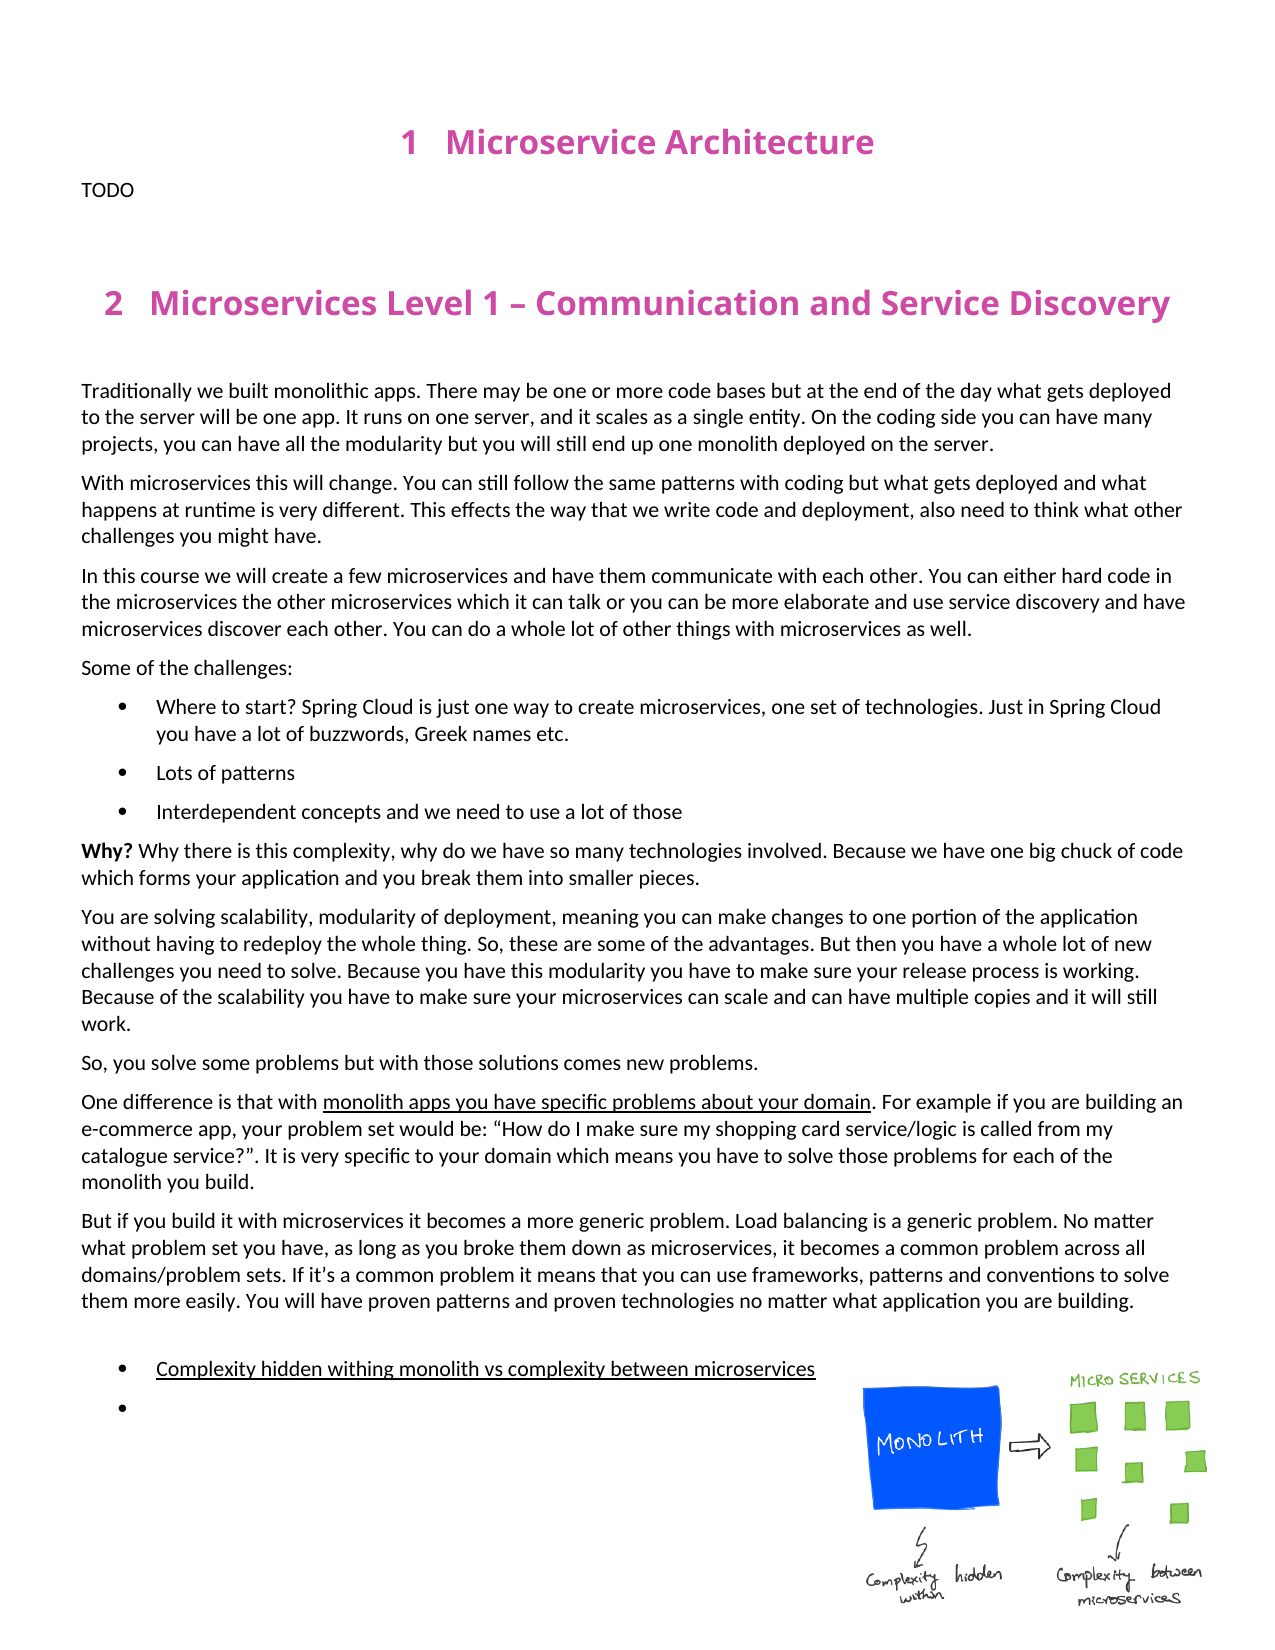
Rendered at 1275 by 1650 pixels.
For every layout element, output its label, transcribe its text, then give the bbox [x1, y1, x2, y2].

text Some of the challenges: [81, 654, 1194, 681]
list Interdependent concepts and we need to use a lot of those [118, 798, 1194, 825]
picture [842, 1355, 1215, 1612]
subtitle Microservice Architecture [81, 118, 1194, 164]
text But if you build it with microservices it becomes a more generic problem. Load balancing is a generic problem. No matter what problem set you have, as long as you broke them down as microservices, it becomes a common problem across all domains/problem sets. If it’s a common problem it means that you can use frameworks, patterns and conventions to solve them more easily. You will have proven patterns and proven technologies no matter what application you are building. [81, 1208, 1194, 1314]
list Complexity hidden withing monolith vs complexity between microservices [118, 1356, 842, 1382]
text With microservices this will change. You can still follow the same patterns with coding but what gets deployed and what happens at runtime is very different. This effects the way that we write code and deployment, also need to think what other challenges you might have. [81, 469, 1194, 549]
text In this course we will create a few microservices and have them communicate with each other. You can either hard code in the microservices the other microservices which it can talk or you can be more elaborate and use service discovery and have microservices discover each other. You can do a whole lot of other things with microservices as well. [81, 562, 1194, 642]
subtitle Microservices Level 1 – Communication and Service Discovery [81, 280, 1194, 325]
list Lots of patterns [118, 759, 1194, 786]
text So, you solve some problems but with those solutions comes new problems. [81, 1049, 1194, 1076]
text You are solving scalability, modularity of deployment, meaning you can make changes to one portion of the application without having to redeploy the whole thing. So, these are some of the advantages. But then you have a whole lot of new challenges you need to solve. Because you have this modularity you have to make sure your release process is working. Because of the scalability you have to make sure your microservices can scale and can have multiple copies and it will still work. [81, 903, 1194, 1037]
text TODO [81, 176, 1194, 203]
text Traditionally we built monolithic apps. There may be one or more code bases but at the end of the day what gets deployed to the server will be one app. It runs on one server, and it scales as a single entity. On the coding side you can have many projects, you can have all the modularity but you will still end up one monolith deployed on the server. [81, 377, 1194, 457]
text One difference is that with monolith apps you have specific problems about your domain. For example if you are building an e-commerce app, your problem set would be: “How do I make sure my shopping card service/logic is called from my catalogue service?”. It is very specific to your domain which means you have to solve those problems for each of the monolith you build. [81, 1088, 1194, 1195]
text Why? Why there is this complexity, why do we have so many technologies involved. Because we have one big chuck of code which forms your application and you break them into smaller pieces. [81, 838, 1194, 891]
list Where to start? Spring Cloud is just one way to create microservices, one set of technologies. Just in Spring Cloud you have a lot of buzzwords, Greek names etc. [118, 693, 1194, 747]
